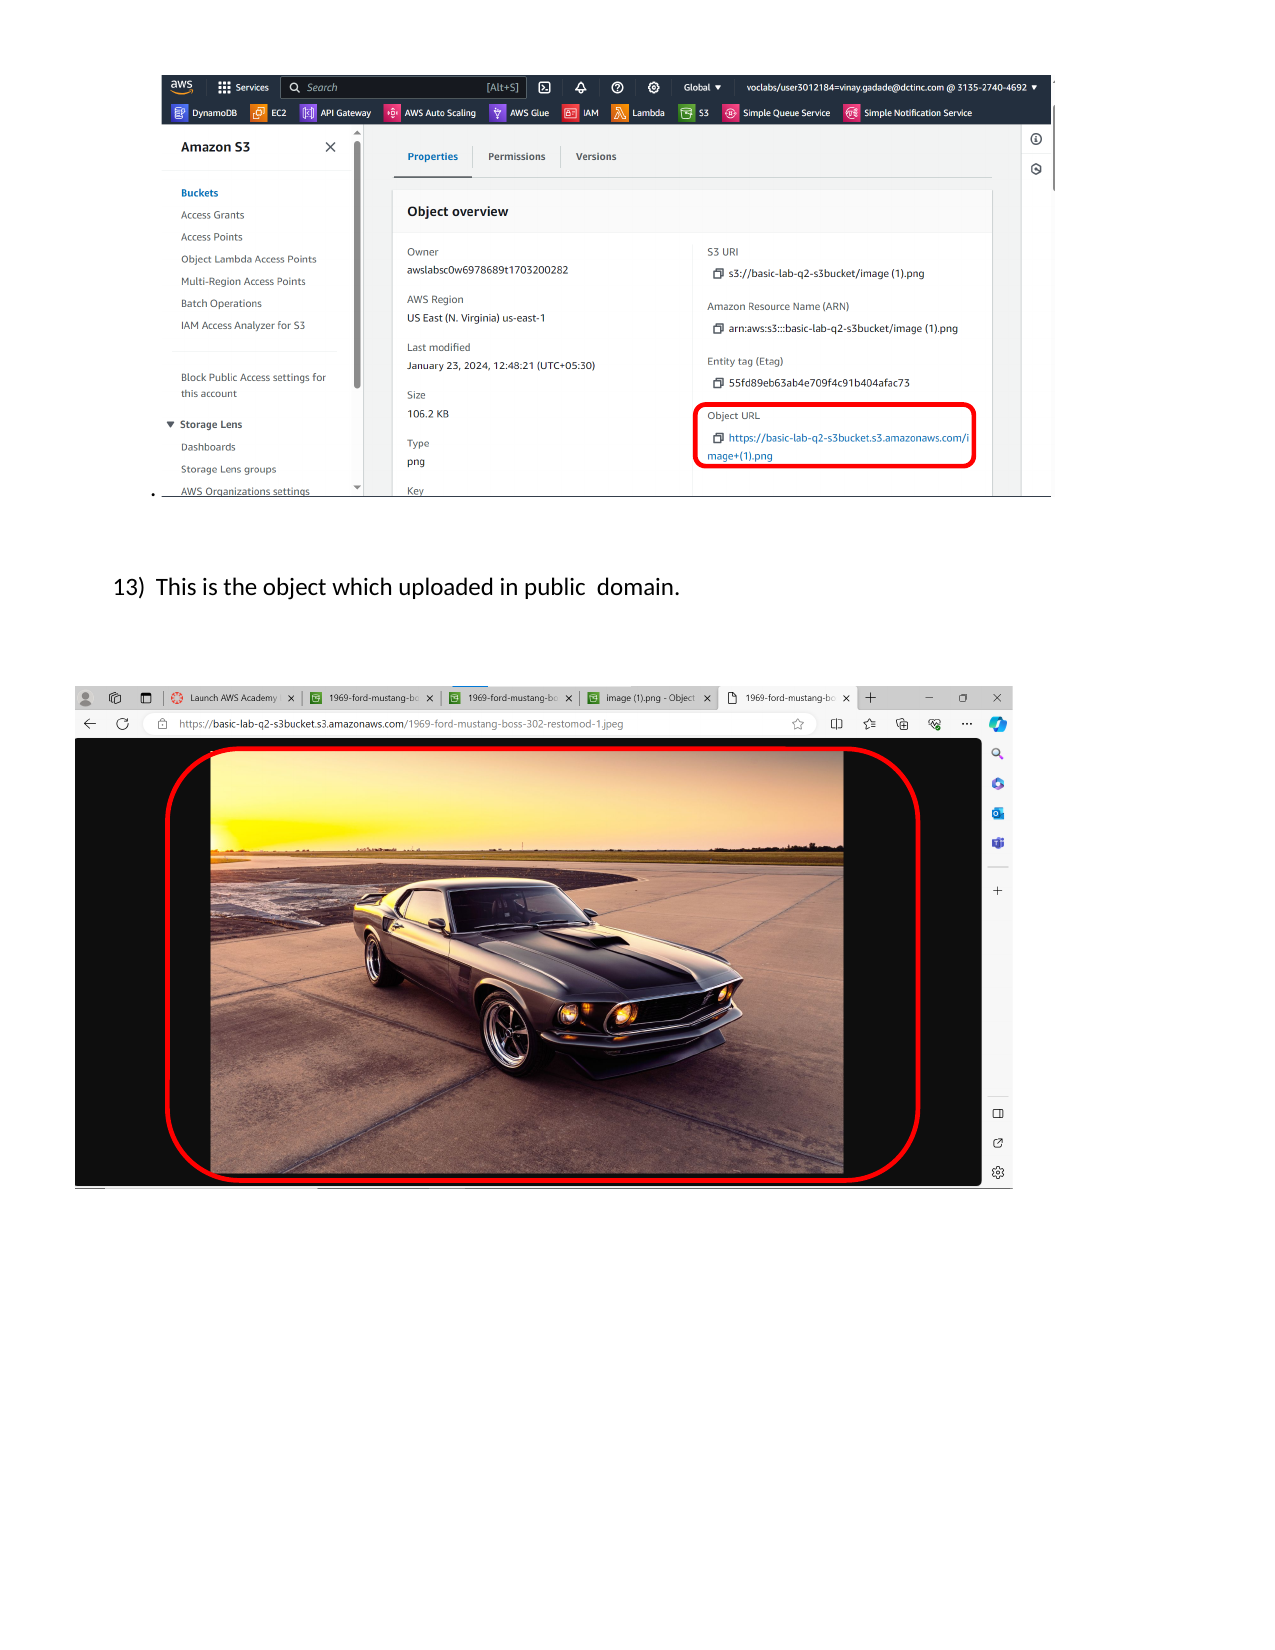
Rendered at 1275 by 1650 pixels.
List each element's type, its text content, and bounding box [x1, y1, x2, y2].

picture [161, 75, 1055, 497]
picture [75, 686, 1013, 1189]
list This is the object which uploaded in public domain. [112, 571, 1200, 601]
